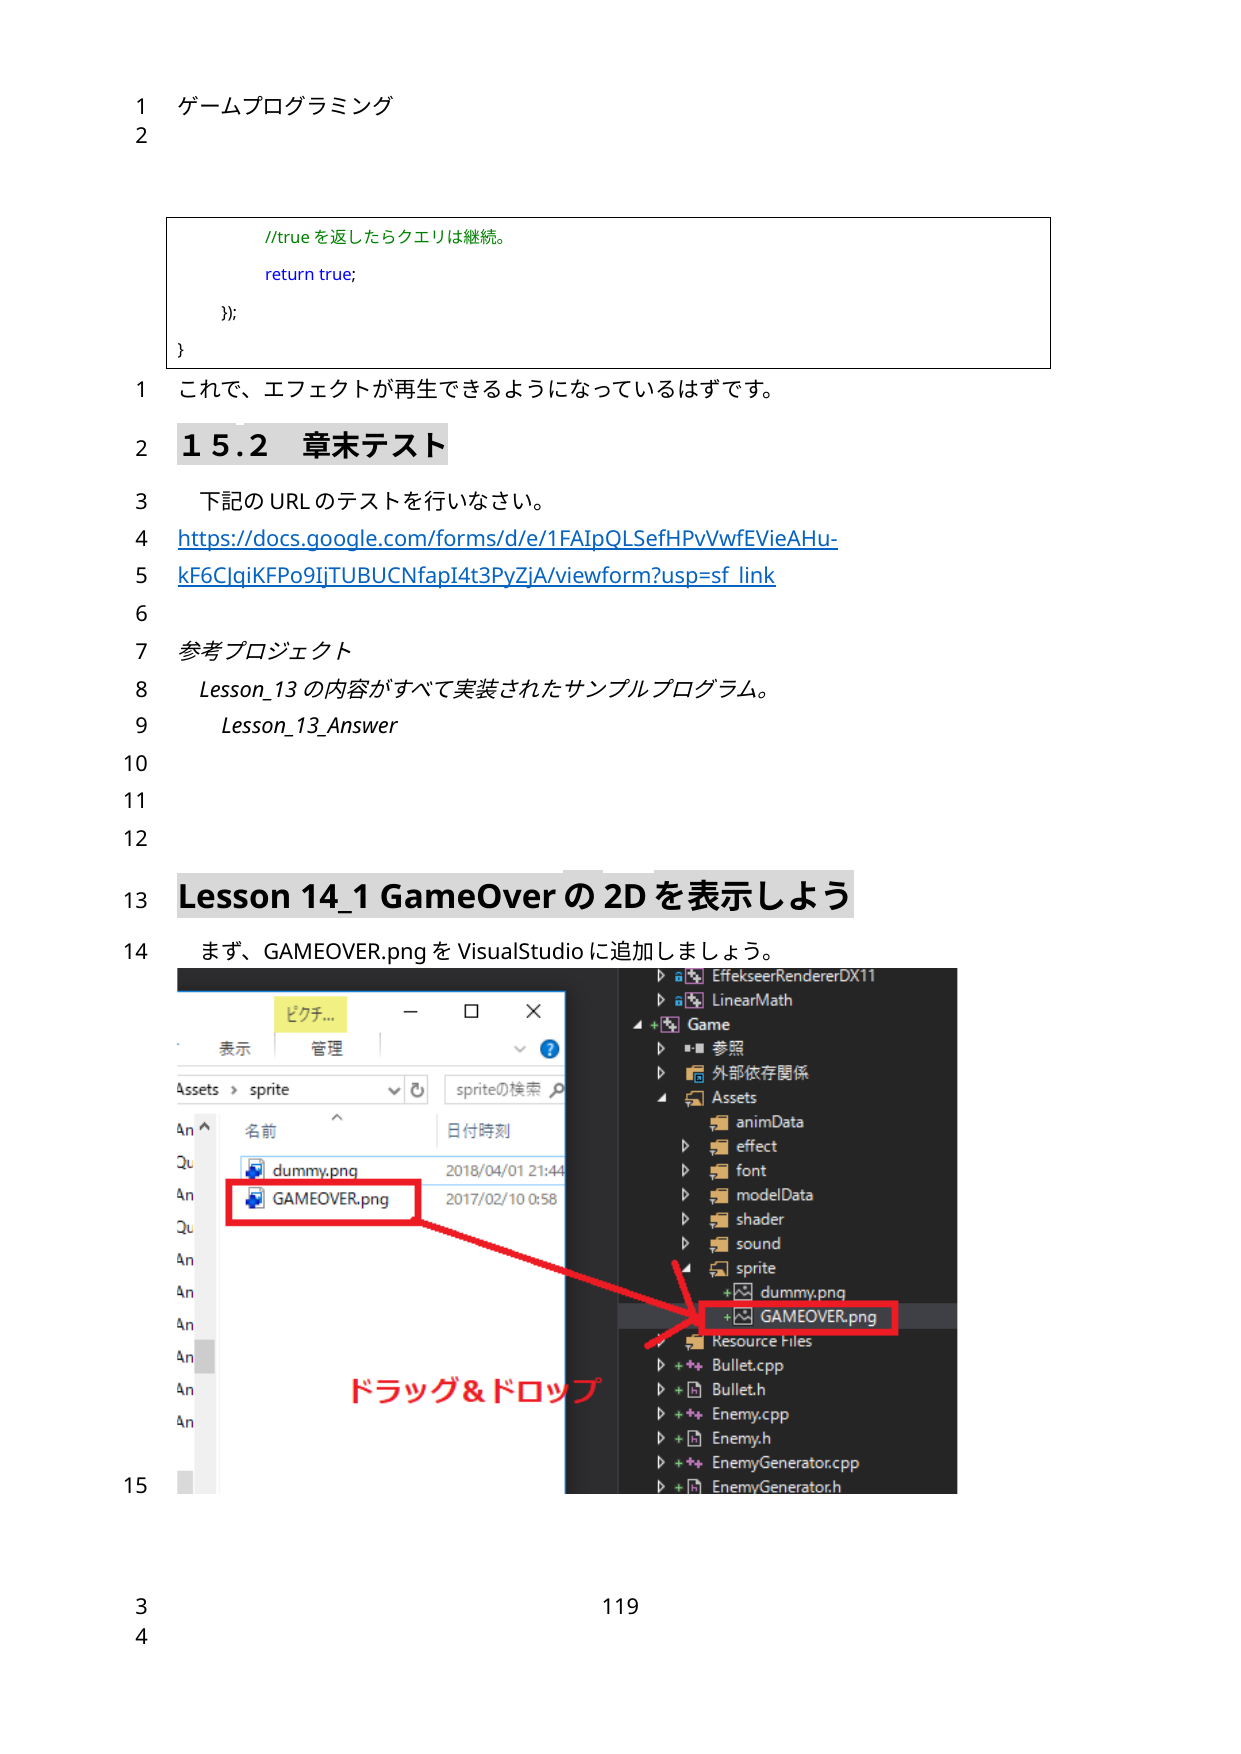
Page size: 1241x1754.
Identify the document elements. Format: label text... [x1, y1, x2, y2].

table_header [167, 218, 1050, 368]
text Lesson_13_Answer [177, 706, 1063, 744]
subtitle Lesson 14_1 GameOverの2Dを表示しよう [177, 856, 1063, 931]
text 参考プロジェクト [177, 631, 1063, 669]
text https://docs.google.com/forms/d/e/1FAIpQLSefHPvVwfEVieAHu-kF6CJqiKFPo9IjTUBUCNfapI4t3PyZjA/viewform?usp=sf_link [177, 519, 1063, 594]
picture [177, 968, 958, 1494]
text これで、エフェクトが再生できるようになっているはずです。 [177, 369, 1063, 406]
text まず、GAMEOVER.pngをVisualStudioに追加しましょう。 [177, 931, 1063, 969]
text Lesson_13の内容がすべて実装されたサンプルプログラム。 [177, 669, 1063, 706]
subtitle １５.２ 章末テスト [177, 406, 1063, 481]
text 下記のURLのテストを行いなさい。 [177, 481, 1063, 519]
